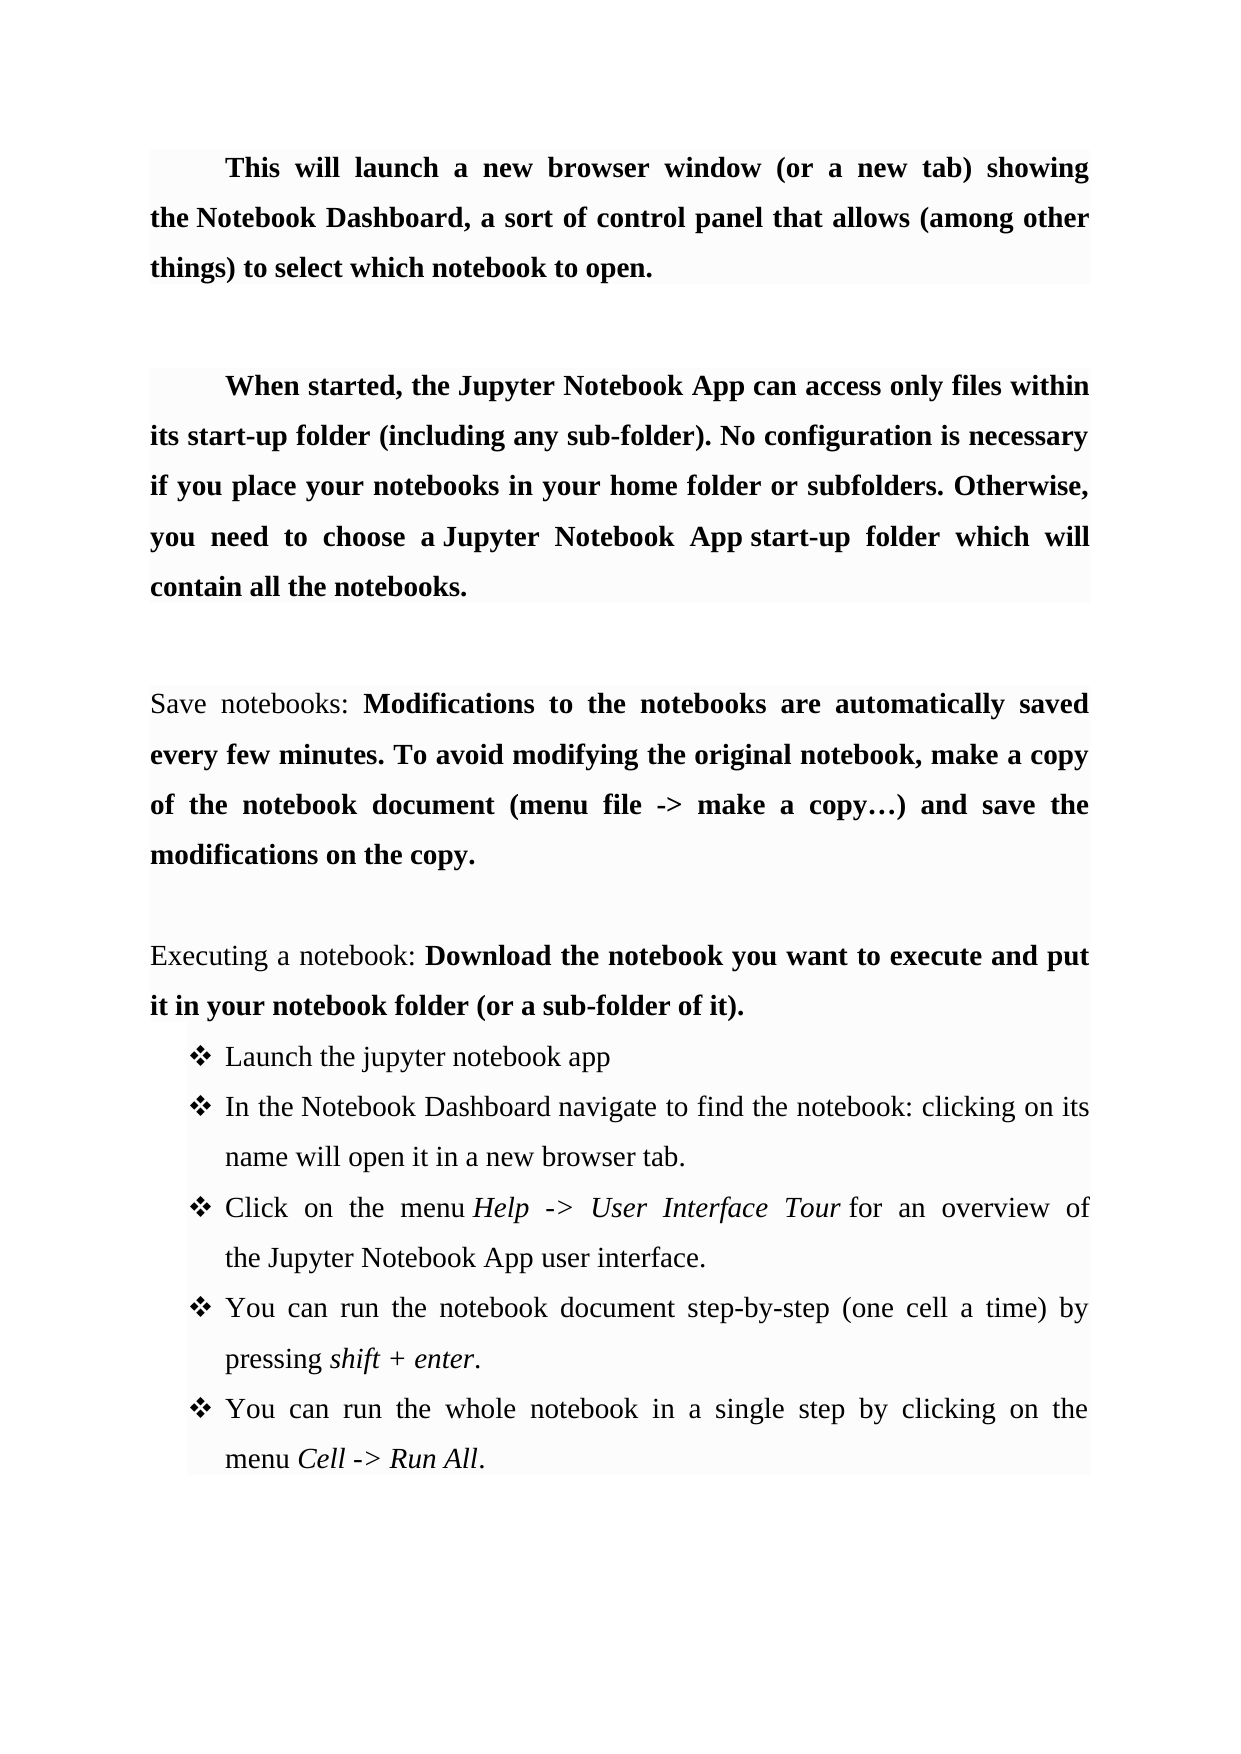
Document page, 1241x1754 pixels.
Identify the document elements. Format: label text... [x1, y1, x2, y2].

list You can run the whole notebook in a single step by clicking on the menu Cell -> Run All. [187, 1391, 1090, 1475]
subtitle When started, the Jupyter Notebook App can access only files within its start-up folder (including any sub-folder). No configuration is necessary if you place your notebooks in your home folder or subfolders. Otherwise, you need to choose a Jupyter Notebook App start-up folder which will contain all the notebooks. [150, 368, 1090, 603]
list In the Notebook Dashboard navigate to find the notebook: clicking on its name will open it in a new browser tab. [187, 1089, 1090, 1173]
subtitle Save notebooks: Modifications to the notebooks are automatically saved every few minutes. To avoid modifying the original notebook, make a copy of the notebook document (menu file -> make a copy…) and save the modifications on the copy. [150, 686, 1090, 871]
list Launch the jupyter notebook app [187, 1039, 1090, 1072]
subtitle Executing a notebook: Download the notebook you want to execute and put it in your notebook folder (or a sub-folder of it). [150, 938, 1090, 1022]
list Click on the menu Help -> User Interface Tour for an overview of the Jupyter Notebook App user interface. [187, 1190, 1090, 1274]
list You can run the notebook document step-by-step (one cell a time) by pressing shift + enter. [187, 1291, 1090, 1374]
subtitle This will launch a new browser window (or a new tab) showing the Notebook Dashboard, a sort of control panel that allows (among other things) to select which notebook to open. [150, 150, 1090, 284]
